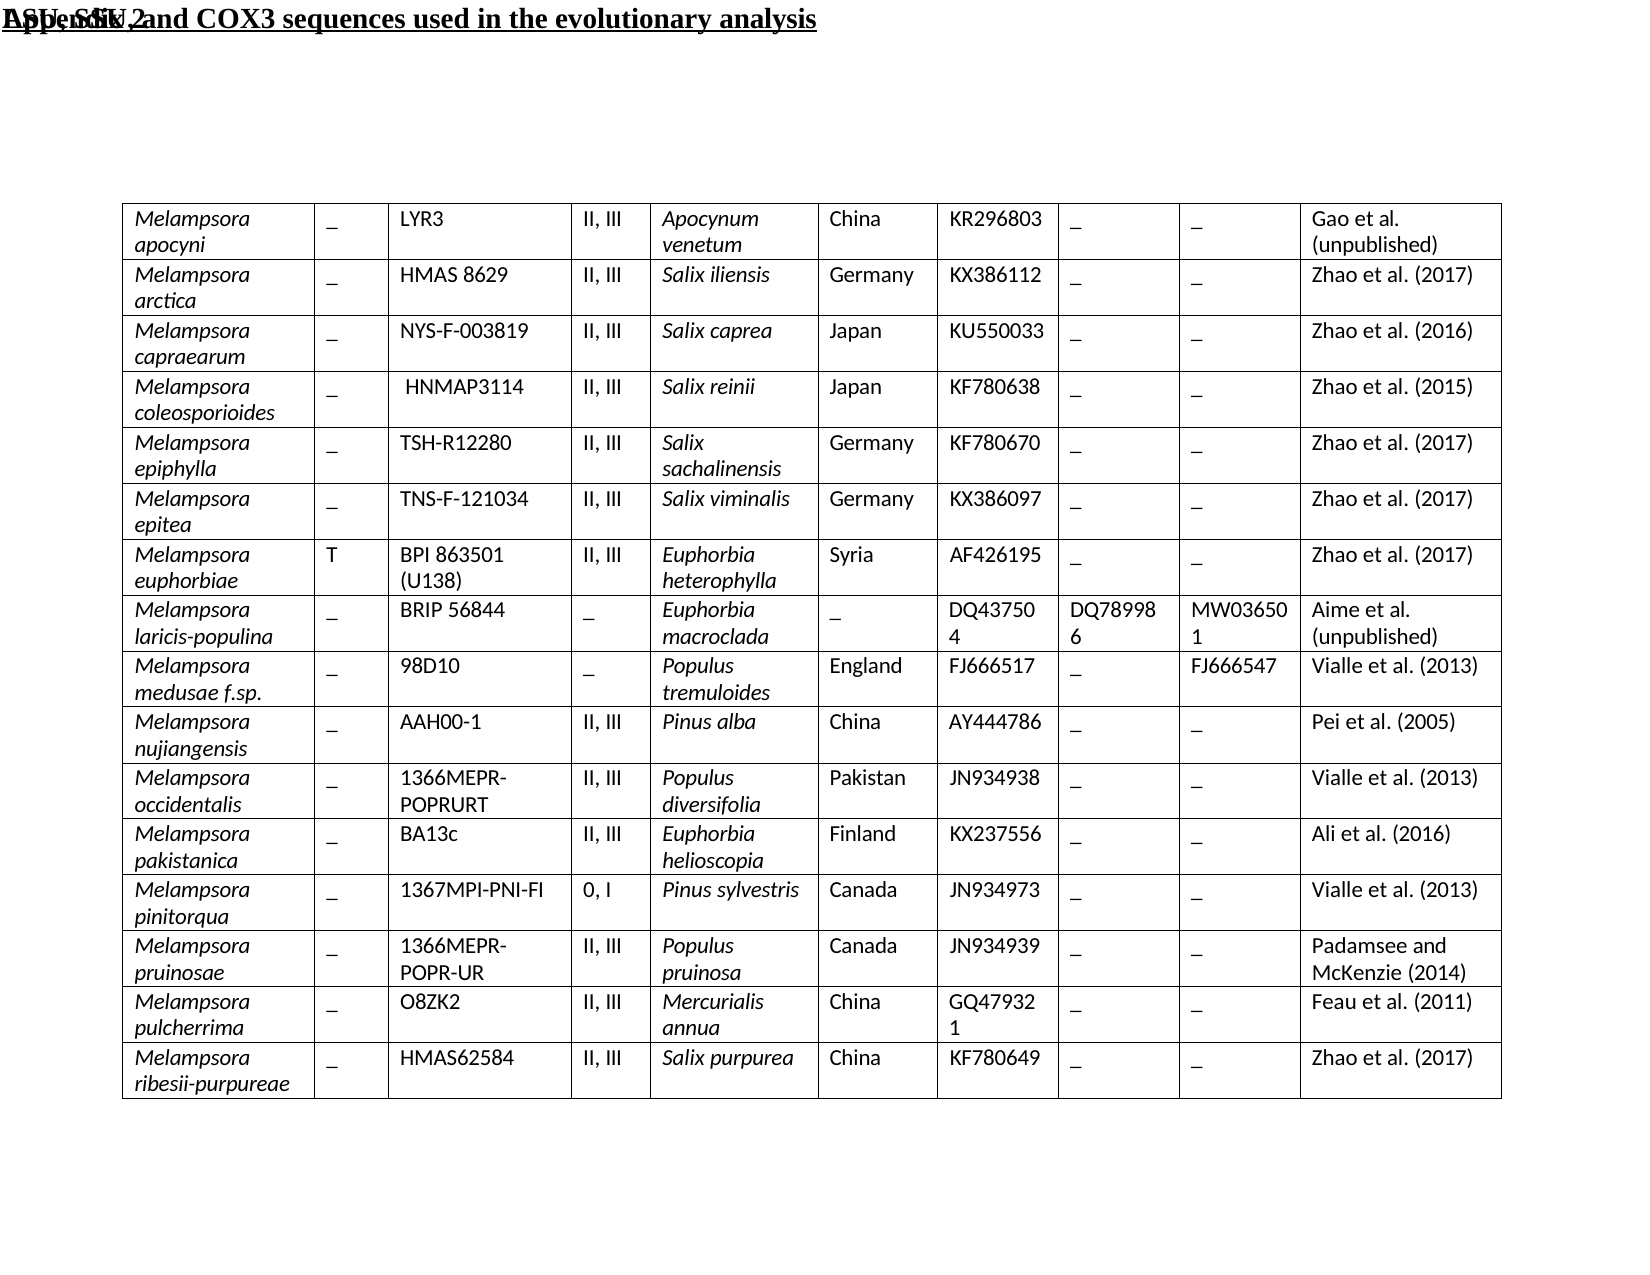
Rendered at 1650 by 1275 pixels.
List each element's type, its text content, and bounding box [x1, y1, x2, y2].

table_cell Aime et al. (unpublished) [1301, 596, 1501, 651]
table_cell Zhao et al. (2017) [1301, 428, 1501, 483]
table_cell Feau et al. (2011) [1301, 987, 1501, 1042]
table_cell Melampsora epiphylla [123, 428, 314, 483]
table_cell _ [1059, 764, 1179, 818]
table_cell _ [315, 875, 388, 930]
table_cell Euphorbia helioscopia [651, 819, 818, 874]
table_cell Zhao et al. (2017) [1301, 540, 1501, 594]
table_cell 1366MEPR- POPRURT [389, 764, 571, 818]
table_cell FJ666547 [1180, 652, 1300, 706]
table_cell 1367MPI-PNI-FI [389, 875, 571, 930]
table_cell Populus pruinosa [651, 931, 818, 986]
table_cell _ [1059, 875, 1179, 930]
table_cell Ali et al. (2016) [1301, 819, 1501, 874]
table_cell Vialle et al. (2013) [1301, 875, 1501, 930]
table_cell _ [1180, 931, 1300, 986]
table_cell II, III [572, 372, 650, 427]
table_cell NYS-F-003819 [389, 316, 571, 371]
table_cell _ [315, 764, 388, 818]
table_cell Mercurialis annua [651, 987, 818, 1042]
table_cell Melampsora pulcherrima [123, 987, 314, 1042]
table_cell Salix reinii [651, 372, 818, 427]
table_cell HMAS 8629 [389, 260, 571, 315]
table_cell Melampsora arctica [123, 260, 314, 315]
table_cell _ [315, 819, 388, 874]
table_cell Melampsora pruinosae [123, 931, 314, 986]
table_cell _ [315, 372, 388, 427]
table_cell JN934938 [938, 764, 1058, 818]
table_cell _ [1180, 764, 1300, 818]
table_cell Pei et al. (2005) [1301, 707, 1501, 762]
table_cell II, III [572, 428, 650, 483]
table_cell MW03650 1 [1180, 596, 1300, 651]
table_cell KU550033 [938, 316, 1058, 371]
table_cell O8ZK2 [389, 987, 571, 1042]
table_cell KX237556 [938, 819, 1058, 874]
table_header Gao et al. (unpublished) [1301, 204, 1501, 259]
table_cell Melampsora ribesii-purpureae [123, 1043, 314, 1098]
table_cell Vialle et al. (2013) [1301, 764, 1501, 818]
table_header _ [315, 204, 388, 259]
table_header _ [1059, 204, 1179, 259]
table_cell Zhao et al. (2015) [1301, 372, 1501, 427]
table_cell Japan [819, 372, 937, 427]
table_cell II, III [572, 707, 650, 762]
table_cell Germany [819, 260, 937, 315]
table_header LYR3 [389, 204, 571, 259]
table_cell England [819, 652, 937, 706]
table_cell _ [315, 260, 388, 315]
table_cell _ [1059, 1043, 1179, 1098]
table_cell DQ78998 6 [1059, 596, 1179, 651]
table_header Melampsora apocyni [123, 204, 314, 259]
table_cell _ [819, 596, 937, 651]
table_cell _ [572, 596, 650, 651]
table_cell _ [315, 316, 388, 371]
table_cell DQ43750 4 [938, 596, 1058, 651]
table_cell BRIP 56844 [389, 596, 571, 651]
table_cell Melampsora nujiangensis [123, 707, 314, 762]
table_cell Zhao et al. (2017) [1301, 484, 1501, 539]
table_cell AY444786 [938, 707, 1058, 762]
table_cell Populus diversifolia [651, 764, 818, 818]
table_cell China [819, 987, 937, 1042]
table_cell KF780670 [938, 428, 1058, 483]
table_cell _ [1180, 1043, 1300, 1098]
table_header Apocynum venetum [651, 204, 818, 259]
table_cell _ [1180, 260, 1300, 315]
table_cell _ [1059, 707, 1179, 762]
table_cell Euphorbia heterophylla [651, 540, 818, 594]
table_cell II, III [572, 540, 650, 594]
table_header China [819, 204, 937, 259]
table_cell Germany [819, 484, 937, 539]
table_cell _ [1180, 540, 1300, 594]
table_cell _ [315, 484, 388, 539]
table_cell _ [1180, 987, 1300, 1042]
table_cell _ [1059, 931, 1179, 986]
table_cell Pinus sylvestris [651, 875, 818, 930]
table_cell _ [1059, 316, 1179, 371]
table_cell Melampsora laricis-populina [123, 596, 314, 651]
table_cell Euphorbia macroclada [651, 596, 818, 651]
table_cell Pinus alba [651, 707, 818, 762]
table_cell Melampsora pinitorqua [123, 875, 314, 930]
table_cell _ [315, 596, 388, 651]
table_cell Melampsora coleosporioides [123, 372, 314, 427]
table_cell Japan [819, 316, 937, 371]
table_cell Melampsora capraearum [123, 316, 314, 371]
table_cell _ [1180, 372, 1300, 427]
table_cell II, III [572, 1043, 650, 1098]
table_cell _ [1180, 875, 1300, 930]
table_cell II, III [572, 764, 650, 818]
table_cell BPI 863501 (U138) [389, 540, 571, 594]
table_cell II, III [572, 931, 650, 986]
table_cell II, III [572, 316, 650, 371]
table_cell HNMAP3114 [389, 372, 571, 427]
table_cell T [315, 540, 388, 594]
table_cell KX386112 [938, 260, 1058, 315]
table_cell Canada [819, 875, 937, 930]
table_cell Padamsee and McKenzie (2014) [1301, 931, 1501, 986]
table_cell _ [315, 1043, 388, 1098]
table_cell _ [315, 987, 388, 1042]
table_cell Syria [819, 540, 937, 594]
table_cell _ [572, 652, 650, 706]
table_cell _ [315, 652, 388, 706]
table_cell _ [1180, 819, 1300, 874]
table_cell TNS-F-121034 [389, 484, 571, 539]
table_cell _ [315, 707, 388, 762]
table_cell II, III [572, 484, 650, 539]
table_cell Vialle et al. (2013) [1301, 652, 1501, 706]
table_cell _ [315, 931, 388, 986]
table_cell Finland [819, 819, 937, 874]
table_cell JN934939 [938, 931, 1058, 986]
table_cell _ [1059, 428, 1179, 483]
table_cell _ [1059, 987, 1179, 1042]
table_cell Salix sachalinensis [651, 428, 818, 483]
table_cell Zhao et al. (2017) [1301, 1043, 1501, 1098]
table_cell HMAS62584 [389, 1043, 571, 1098]
table_cell Germany [819, 428, 937, 483]
table_cell AAH00-1 [389, 707, 571, 762]
table_cell Salix viminalis [651, 484, 818, 539]
table_cell _ [1180, 428, 1300, 483]
table_cell Zhao et al. (2017) [1301, 260, 1501, 315]
table_cell _ [1059, 260, 1179, 315]
table_cell Pakistan [819, 764, 937, 818]
table_cell _ [1180, 707, 1300, 762]
table_cell Melampsora epitea [123, 484, 314, 539]
table_cell KF780649 [938, 1043, 1058, 1098]
table_header KR296803 [938, 204, 1058, 259]
table_cell Canada [819, 931, 937, 986]
table_cell II, III [572, 819, 650, 874]
table_cell Melampsora pakistanica [123, 819, 314, 874]
table_cell KF780638 [938, 372, 1058, 427]
table_cell II, III [572, 260, 650, 315]
table_cell _ [1180, 484, 1300, 539]
table_cell AF426195 [938, 540, 1058, 594]
table_cell II, III [572, 987, 650, 1042]
table_cell _ [1059, 652, 1179, 706]
table_header _ [1180, 204, 1300, 259]
table_cell Melampsora euphorbiae [123, 540, 314, 594]
table_cell Salix purpurea [651, 1043, 818, 1098]
table_cell _ [1059, 484, 1179, 539]
table_cell _ [315, 428, 388, 483]
table_cell GQ47932 1 [938, 987, 1058, 1042]
table_cell China [819, 707, 937, 762]
table_cell 0, I [572, 875, 650, 930]
table_cell BA13c [389, 819, 571, 874]
table_cell _ [1059, 819, 1179, 874]
table_cell 1366MEPR- POPR-UR [389, 931, 571, 986]
table_cell TSH-R12280 [389, 428, 571, 483]
table_cell FJ666517 [938, 652, 1058, 706]
table_cell Salix iliensis [651, 260, 818, 315]
table_cell _ [1059, 540, 1179, 594]
table_cell China [819, 1043, 937, 1098]
table_cell Melampsora medusae f.sp. [123, 652, 314, 706]
table_cell Zhao et al. (2016) [1301, 316, 1501, 371]
table_cell Melampsora occidentalis [123, 764, 314, 818]
table_cell _ [1180, 316, 1300, 371]
table_cell JN934973 [938, 875, 1058, 930]
table_cell KX386097 [938, 484, 1058, 539]
table_cell Salix caprea [651, 316, 818, 371]
table_cell Populus tremuloides [651, 652, 818, 706]
table_header II, III [572, 204, 650, 259]
table_cell _ [1059, 372, 1179, 427]
table_cell 98D10 [389, 652, 571, 706]
